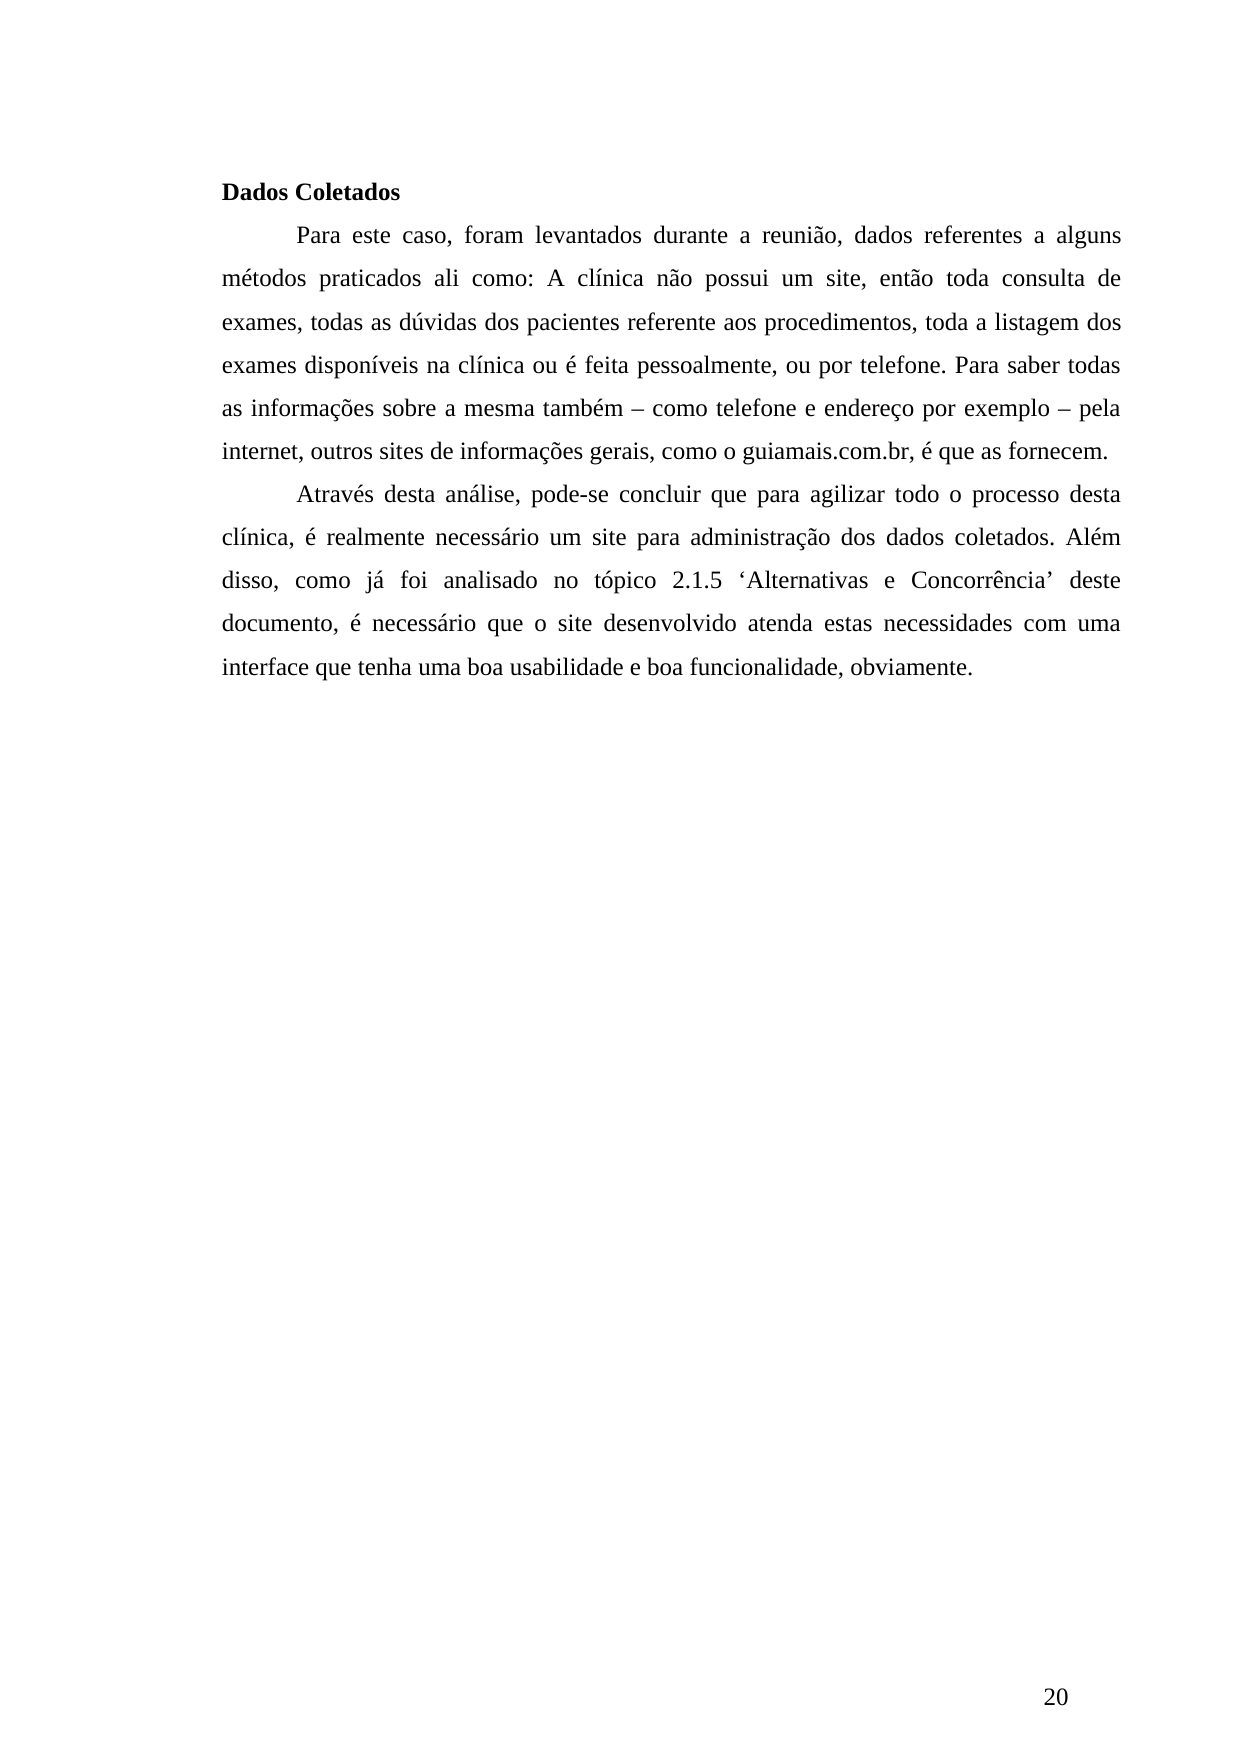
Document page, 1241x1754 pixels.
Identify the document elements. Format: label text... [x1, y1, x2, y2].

text Dados Coletados [222, 177, 1122, 206]
text Para este caso, foram levantados durante a reunião, dados referentes a alguns métodos praticados ali como: A clínica não possui um site, então toda consulta de exames, todas as dúvidas dos pacientes referente aos procedimentos, toda a listagem dos exames disponíveis na clínica ou é feita pessoalmente, ou por telefone. Para saber todas as informações sobre a mesma também – como telefone e endereço por exemplo – pela internet, outros sites de informações gerais, como o guiamais.com.br, é que as fornecem. [222, 220, 1122, 465]
text Através desta análise, pode-se concluir que para agilizar todo o processo desta clínica, é realmente necessário um site para administração dos dados coletados. Além disso, como já foi analisado no tópico 2.1.5 ‘Alternativas e Concorrência’ deste documento, é necessário que o site desenvolvido atenda estas necessidades com uma interface que tenha uma boa usabilidade e boa funcionalidade, obviamente. [222, 479, 1122, 680]
